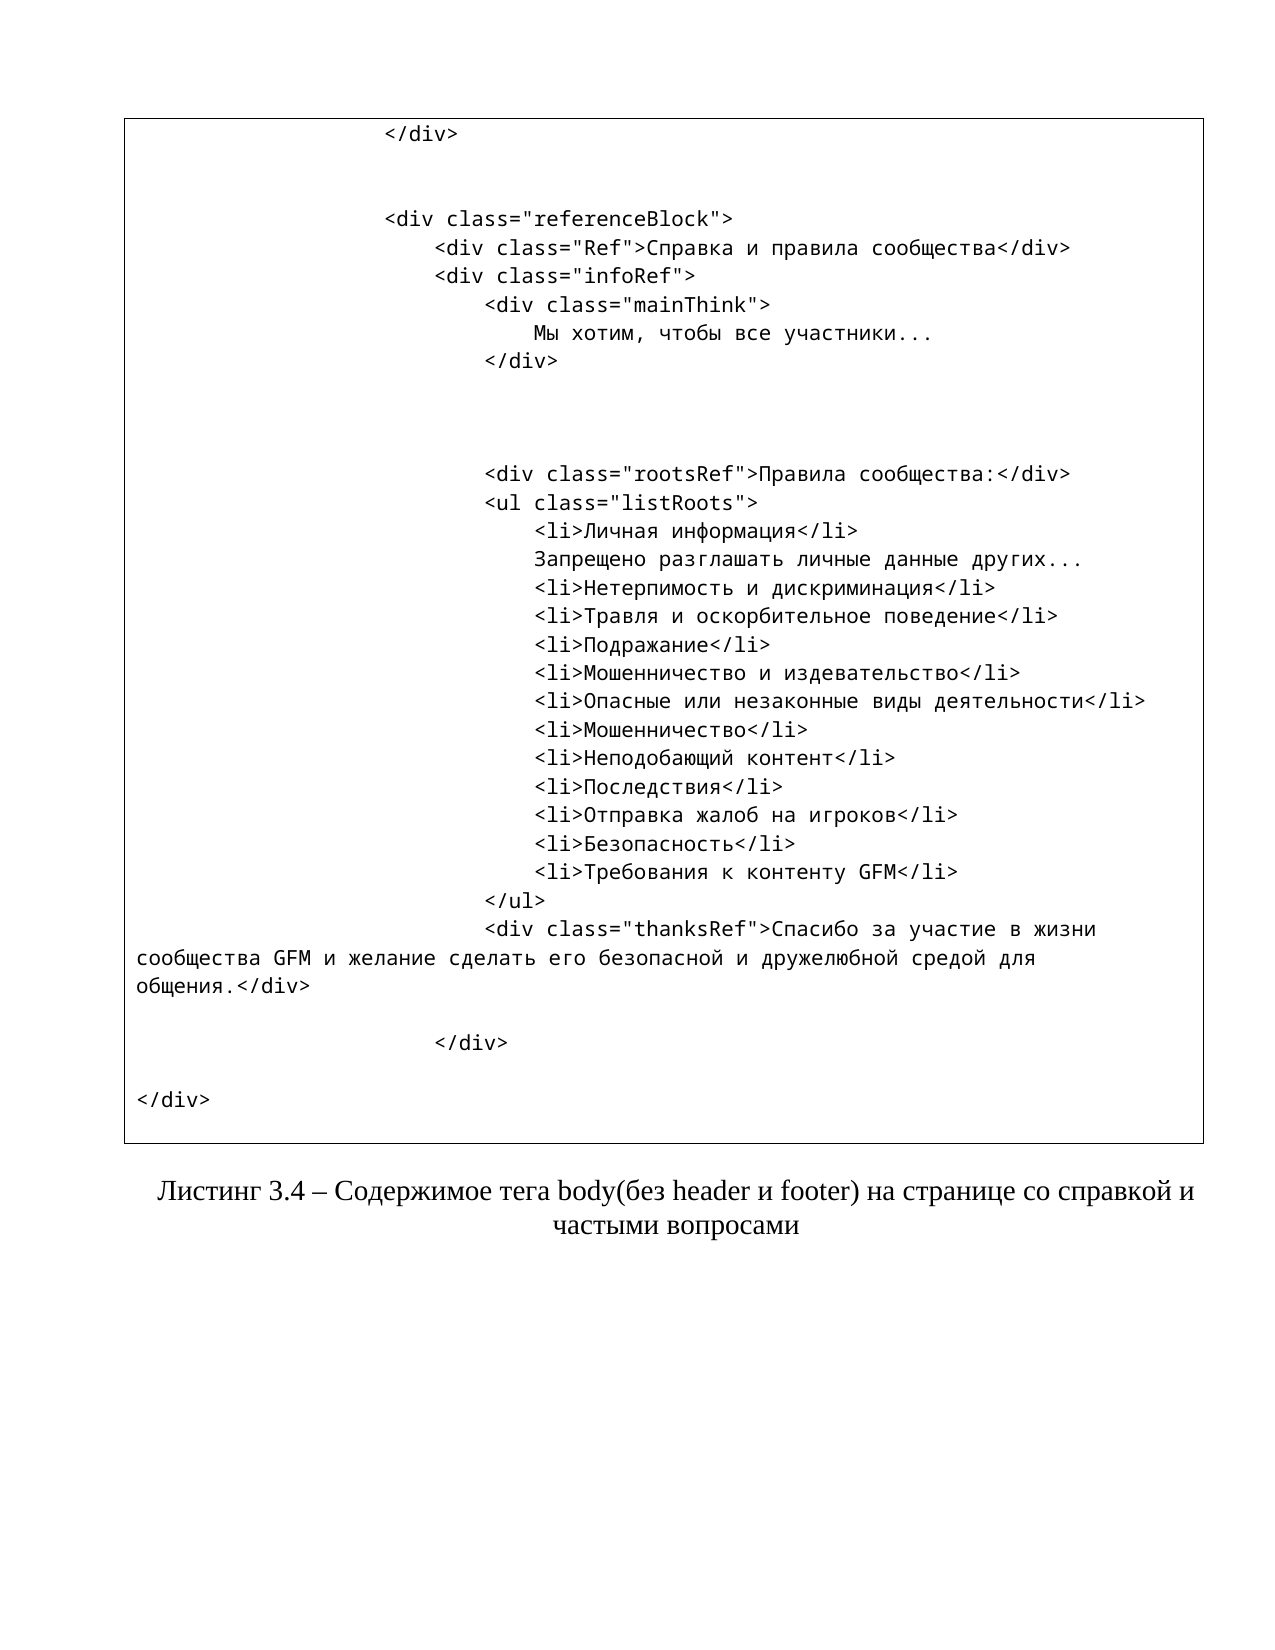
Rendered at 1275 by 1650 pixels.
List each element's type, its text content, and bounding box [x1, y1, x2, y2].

text Листинг 3.4 – Содержимое тега body(без header и footer) на странице со справкой и частыми вопросами [136, 1173, 1216, 1240]
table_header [125, 119, 1203, 1143]
